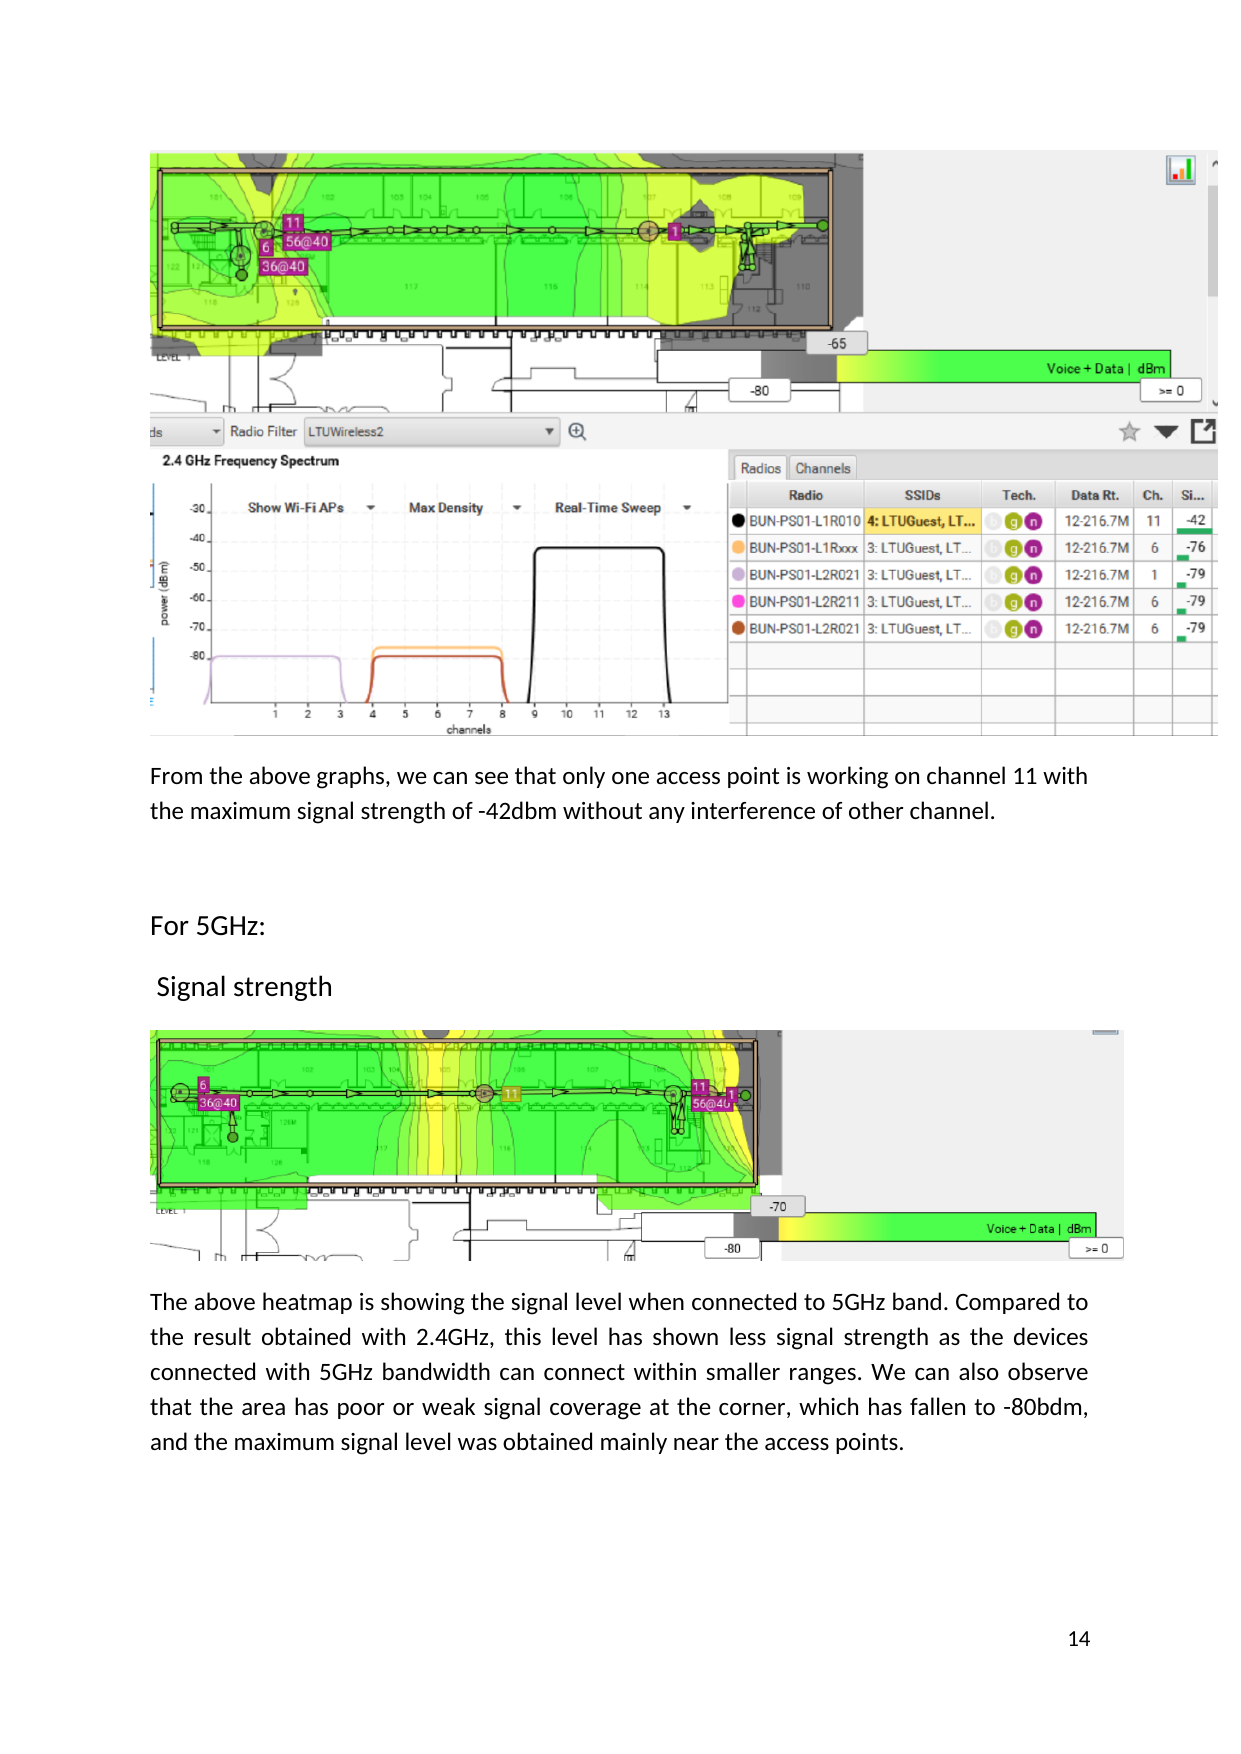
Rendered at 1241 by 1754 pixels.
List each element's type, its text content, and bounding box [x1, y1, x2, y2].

text From the above graphs, we can see that only one access point is working on channel 11 with the maximum signal strength of -42dbm without any interference of other channel. [150, 760, 1090, 826]
text For 5GHz: [150, 907, 1090, 942]
text Signal strength [150, 968, 1090, 1004]
text The above heatmap is showing the signal level when connected to 5GHz band. Compared to the result obtained with 2.4GHz, this level has shown less signal strength as the devices connected with 5GHz bandwidth can connect within smaller ranges. We can also observe that the area has poor or weak signal coverage at the corner, which has fallen to -80bdm, and the maximum signal level was obtained mainly near the access points. [150, 1286, 1090, 1457]
picture [150, 150, 1218, 736]
picture [150, 1030, 1124, 1261]
